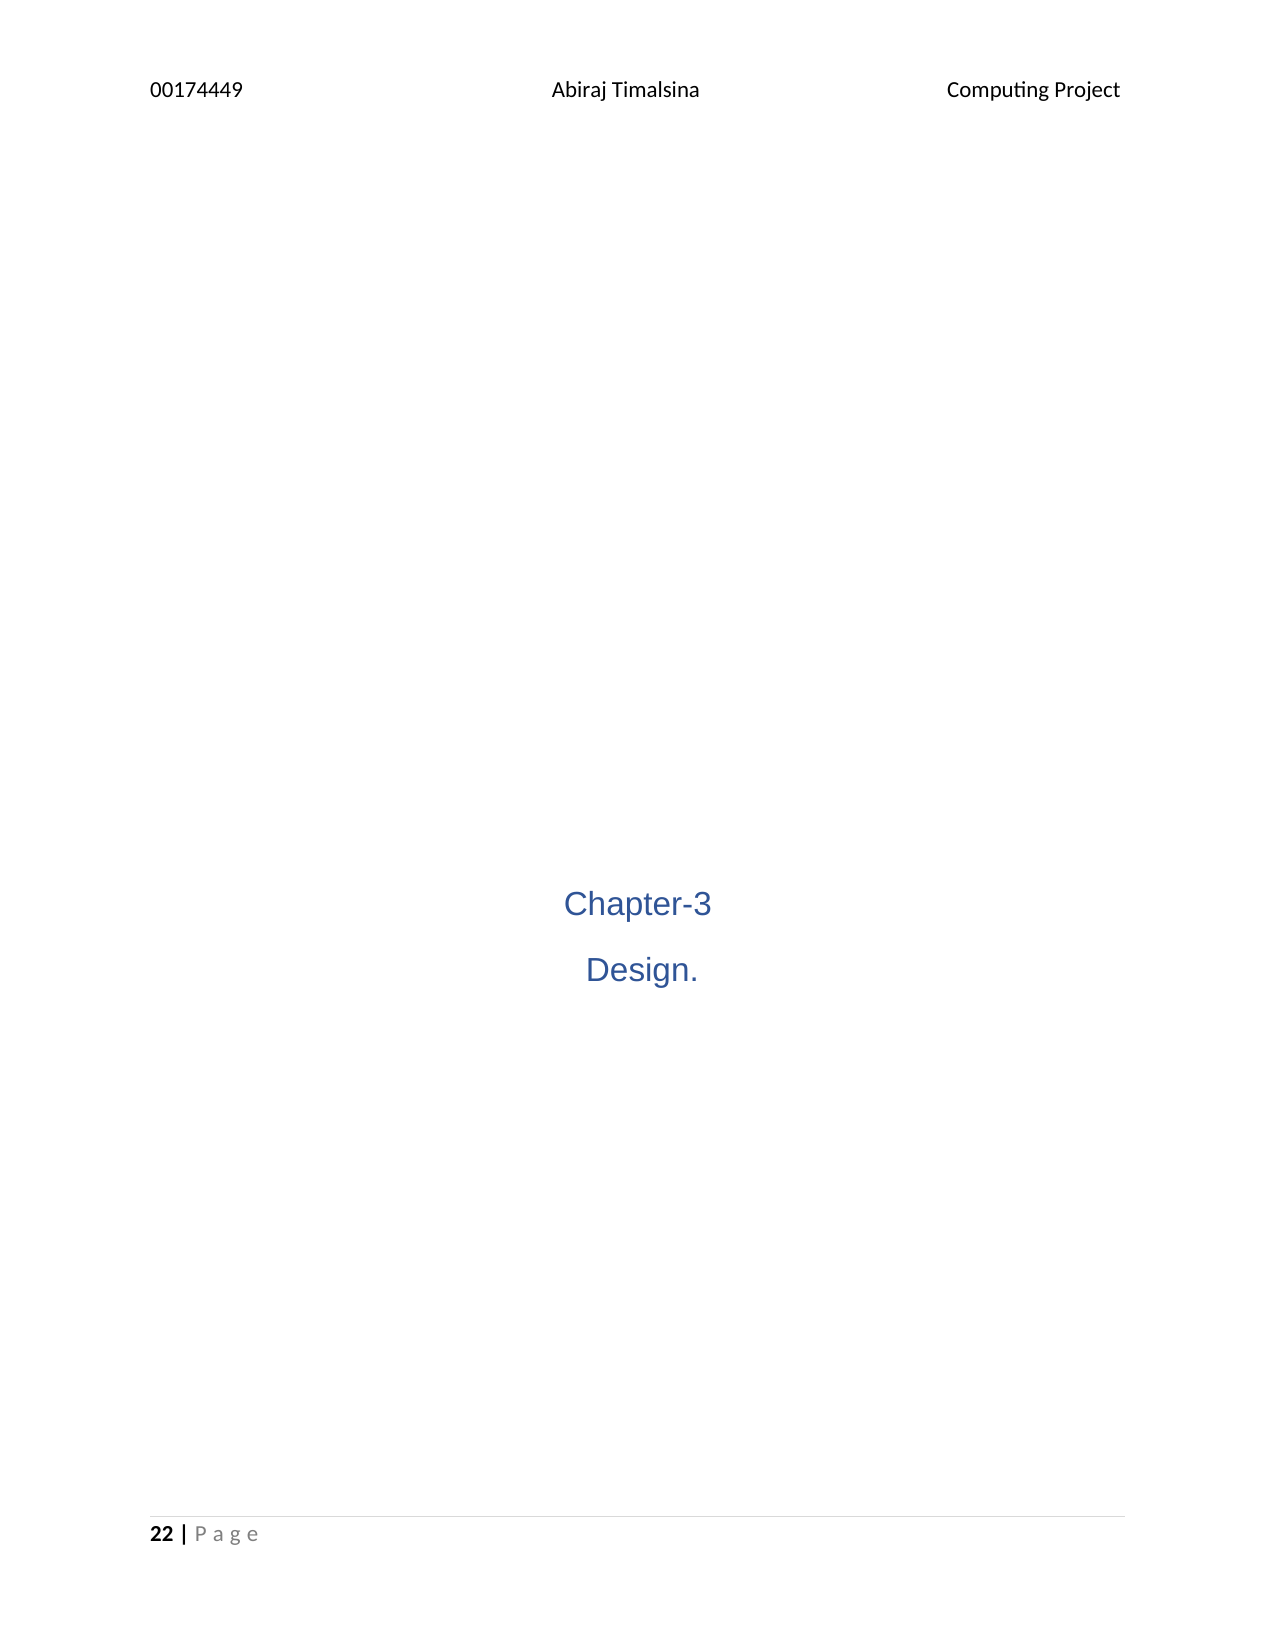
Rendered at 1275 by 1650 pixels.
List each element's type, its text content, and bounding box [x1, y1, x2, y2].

subtitle Design. [150, 950, 1125, 989]
subtitle Chapter-3 [150, 884, 1125, 922]
